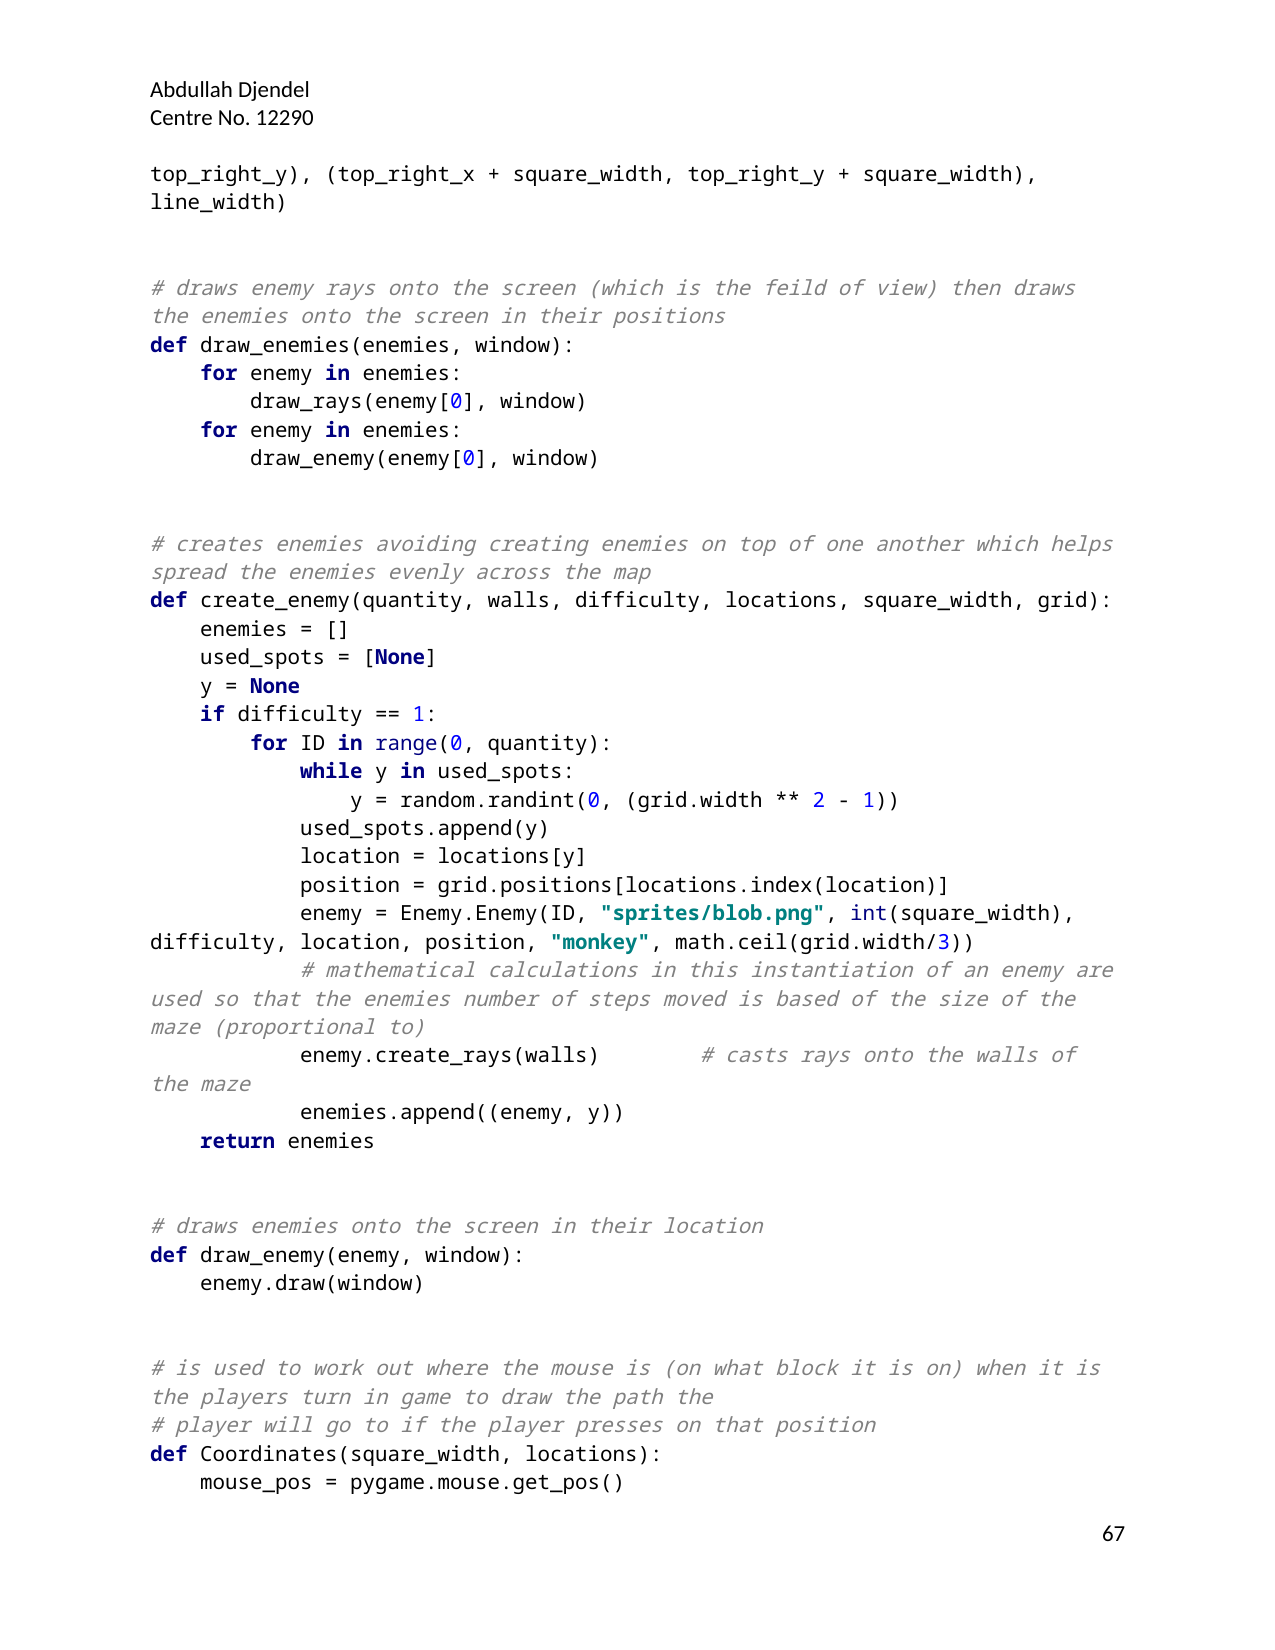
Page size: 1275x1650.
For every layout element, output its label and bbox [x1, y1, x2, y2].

text [150, 159, 1125, 1496]
